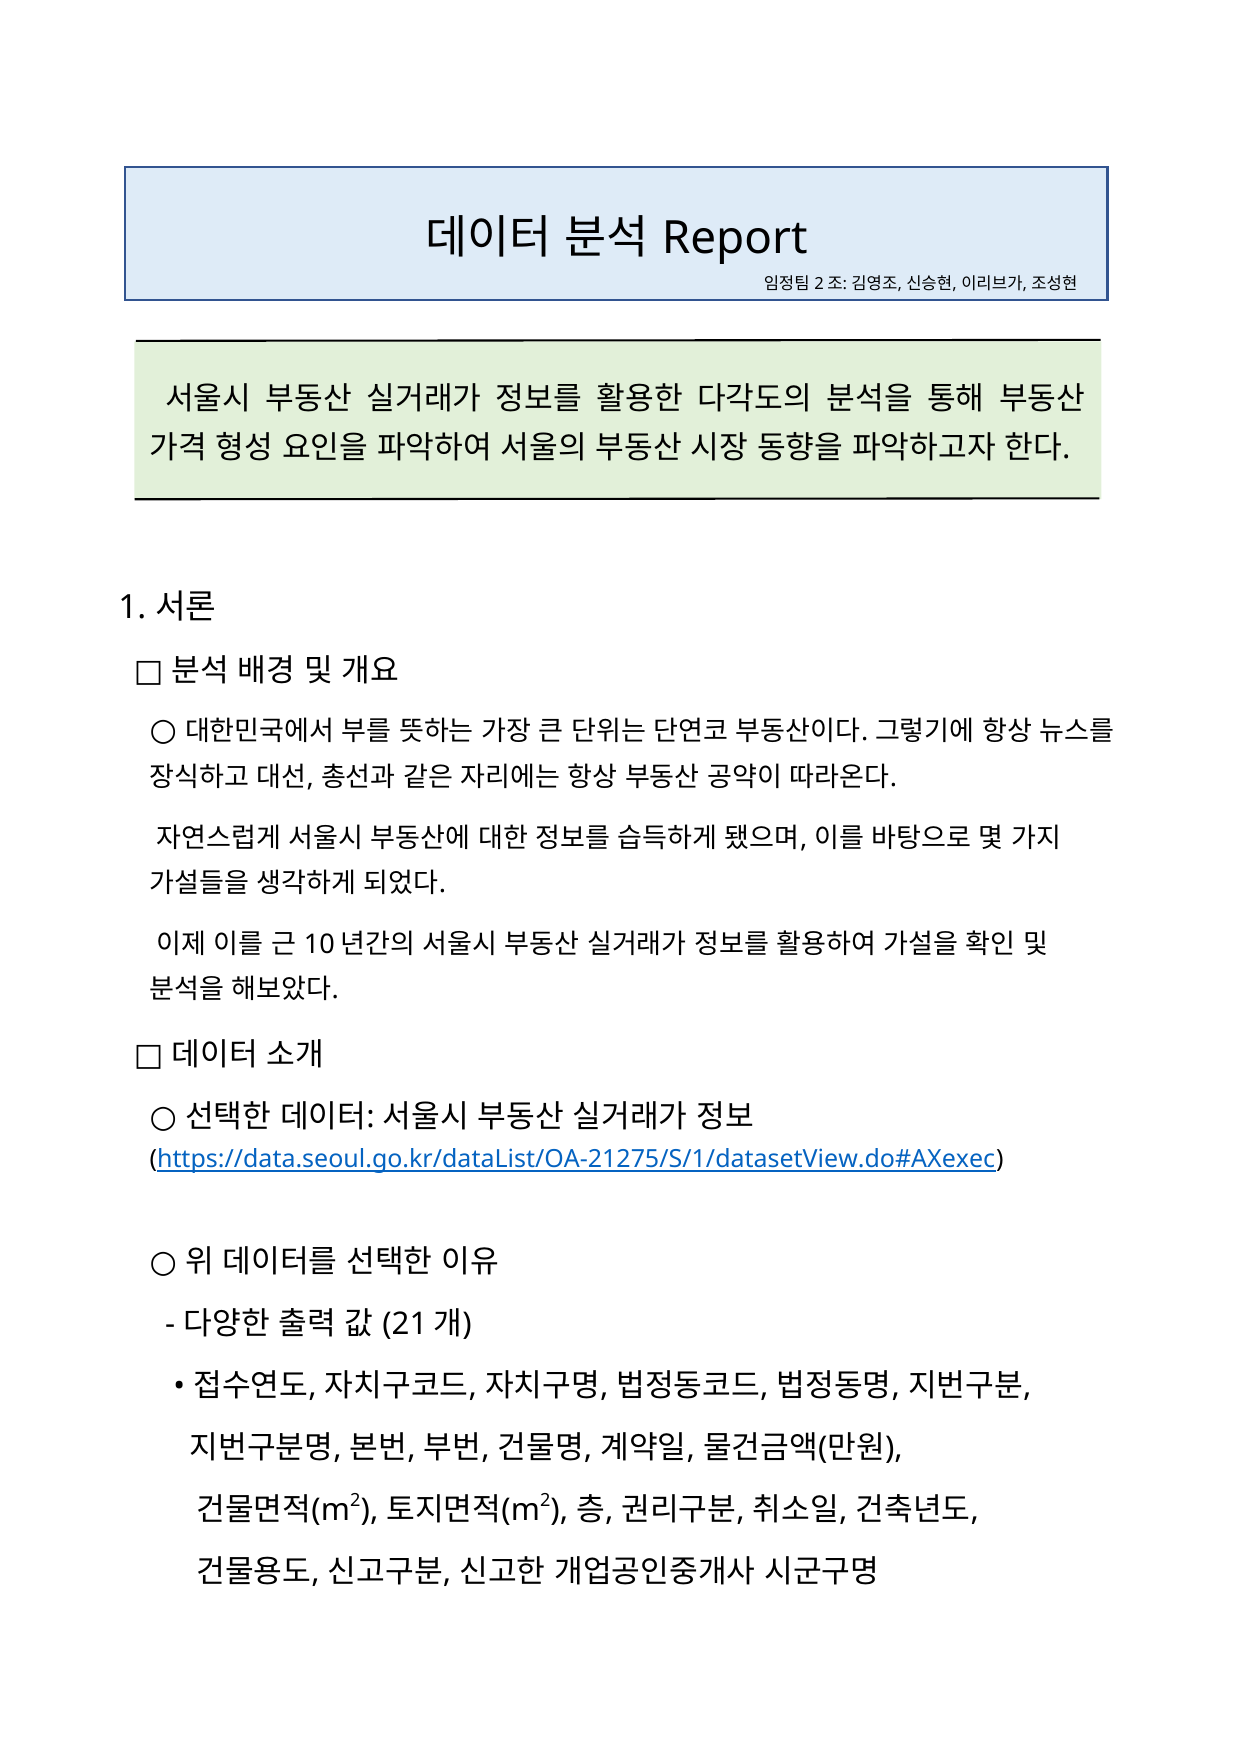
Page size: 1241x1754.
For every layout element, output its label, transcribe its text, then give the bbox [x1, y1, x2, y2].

text 자연스럽게 서울시 부동산에 대한 정보를 습득하게 됐으며, 이를 바탕으로 몇 가지 가설들을 생각하게 되었다. [149, 816, 1122, 900]
text □ 분석 배경 및 개요 [118, 645, 1122, 690]
text ○ 대한민국에서 부를 뜻하는 가장 큰 단위는 단연코 부동산이다. 그렇기에 항상 뉴스를 장식하고 대선, 총선과 같은 자리에는 항상 부동산 공약이 따라온다. [149, 707, 1122, 794]
text 1. 서론 [118, 579, 1122, 628]
text - 다양한 출력 값 (21개) [118, 1298, 1122, 1343]
text 건물용도, 신고구분, 신고한 개업공인중개사 시군구명 [118, 1546, 1122, 1592]
text 지번구분명, 본번, 부번, 건물명, 계약일, 물건금액(만원), [118, 1422, 1122, 1467]
text 이제 이를 근 10년간의 서울시 부동산 실거래가 정보를 활용하여 가설을 확인 및 분석을 해보았다. [149, 922, 1122, 1007]
text ○ 위 데이터를 선택한 이유 [118, 1236, 1122, 1281]
text □ 데이터 소개 [118, 1029, 1122, 1074]
text • 접수연도, 자치구코드, 자치구명, 법정동코드, 법정동명, 지번구분, [118, 1360, 1122, 1405]
text ○ 선택한 데이터: 서울시 부동산 실거래가 정보 (https://data.seoul.go.kr/dataList/OA-21275/S/1/datasetView.do#AXexec) [149, 1091, 1122, 1175]
text 건물면적(m2), 토지면적(m2), 층, 권리구분, 취소일, 건축년도, [118, 1484, 1122, 1529]
